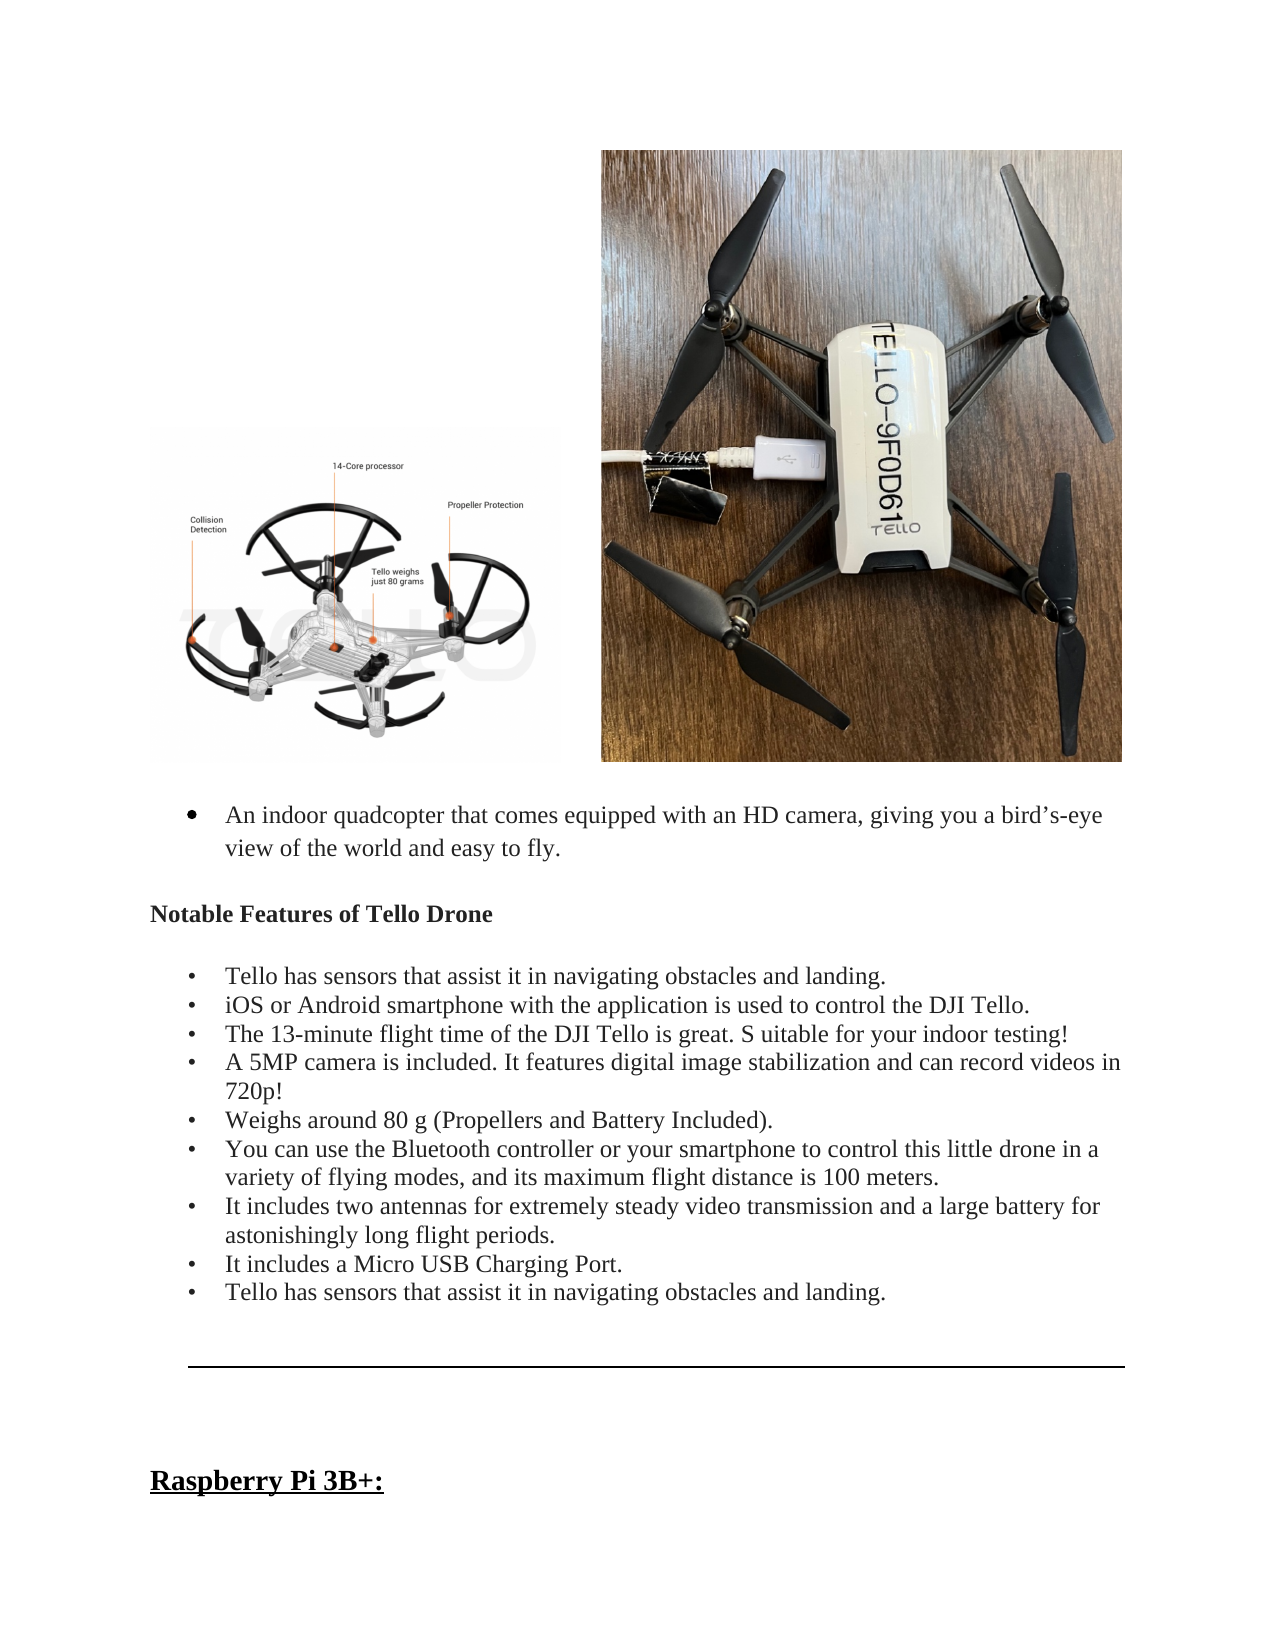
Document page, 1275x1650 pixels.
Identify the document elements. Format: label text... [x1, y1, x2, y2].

list Tello has sensors that assist it in navigating obstacles and landing. [187, 961, 1125, 990]
picture [150, 427, 562, 763]
picture [601, 150, 1122, 762]
list Weighs around 80 g (Propellers and Battery Included). [187, 1105, 1125, 1134]
list Tello has sensors that assist it in navigating obstacles and landing. [187, 1277, 1125, 1306]
list A 5MP camera is included. It features digital image stabilization and can record videos in 720p! [187, 1047, 1125, 1105]
list iOS or Android smartphone with the application is used to control the DJI Tello. [187, 990, 1125, 1019]
subtitle Notable Features of Tello Drone [150, 899, 1125, 928]
text Raspberry Pi 3B+: [150, 1463, 1125, 1497]
list An indoor quadcopter that comes equipped with an HD camera, giving you a bird’s-eye view of the world and easy to fly. [187, 800, 1125, 862]
list The 13-minute flight time of the DJI Tello is great. S uitable for your indoor testing! [187, 1019, 1125, 1047]
list You can use the Bluetooth controller or your smartphone to control this little drone in a variety of flying modes, and its maximum flight distance is 100 meters. [187, 1134, 1125, 1191]
list It includes two antennas for extremely steady video transmission and a large battery for astonishingly long flight periods. [187, 1191, 1125, 1249]
list It includes a Micro USB Charging Port. [187, 1249, 1125, 1277]
